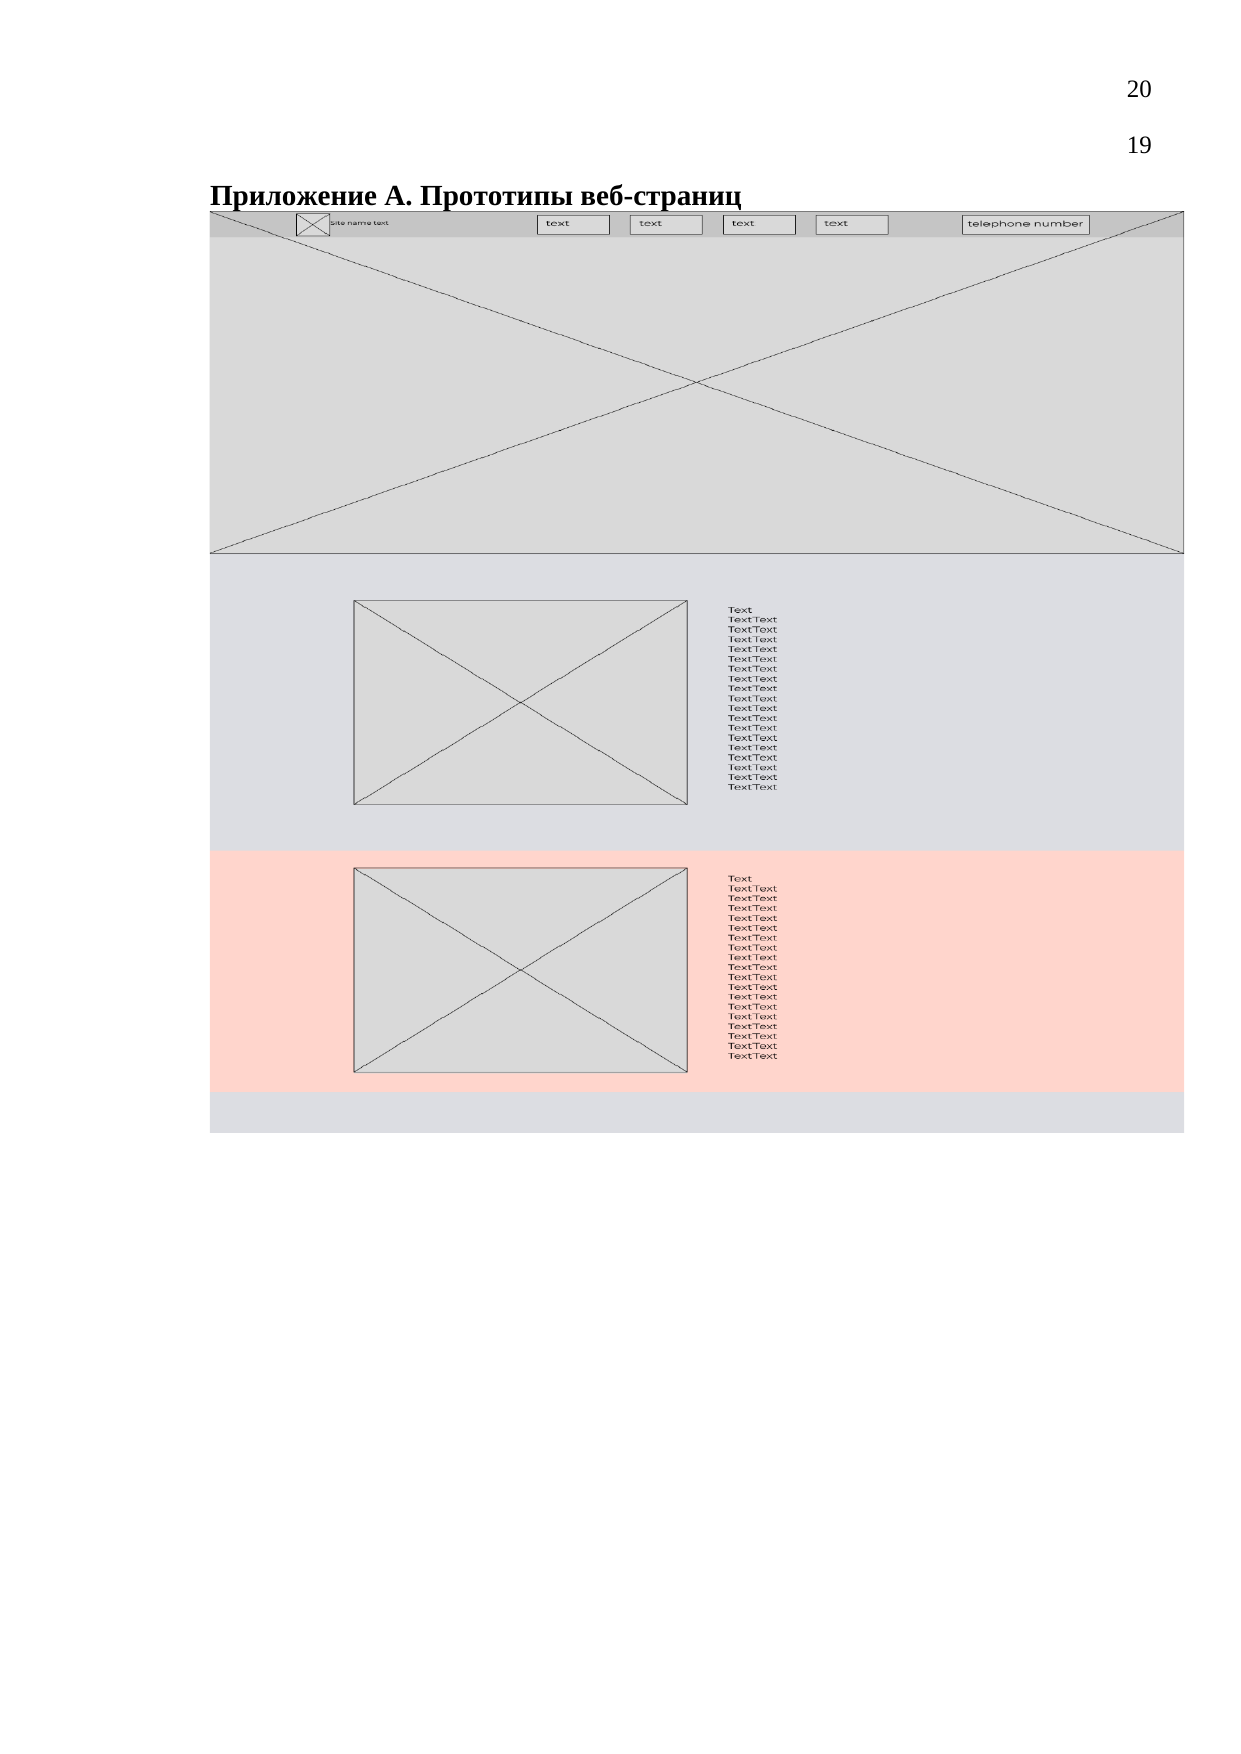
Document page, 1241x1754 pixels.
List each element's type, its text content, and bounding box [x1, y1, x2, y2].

picture [209, 211, 1185, 1133]
subtitle Приложение А. Прототипы веб-страниц [136, 178, 1152, 212]
text 19 [136, 131, 1152, 159]
